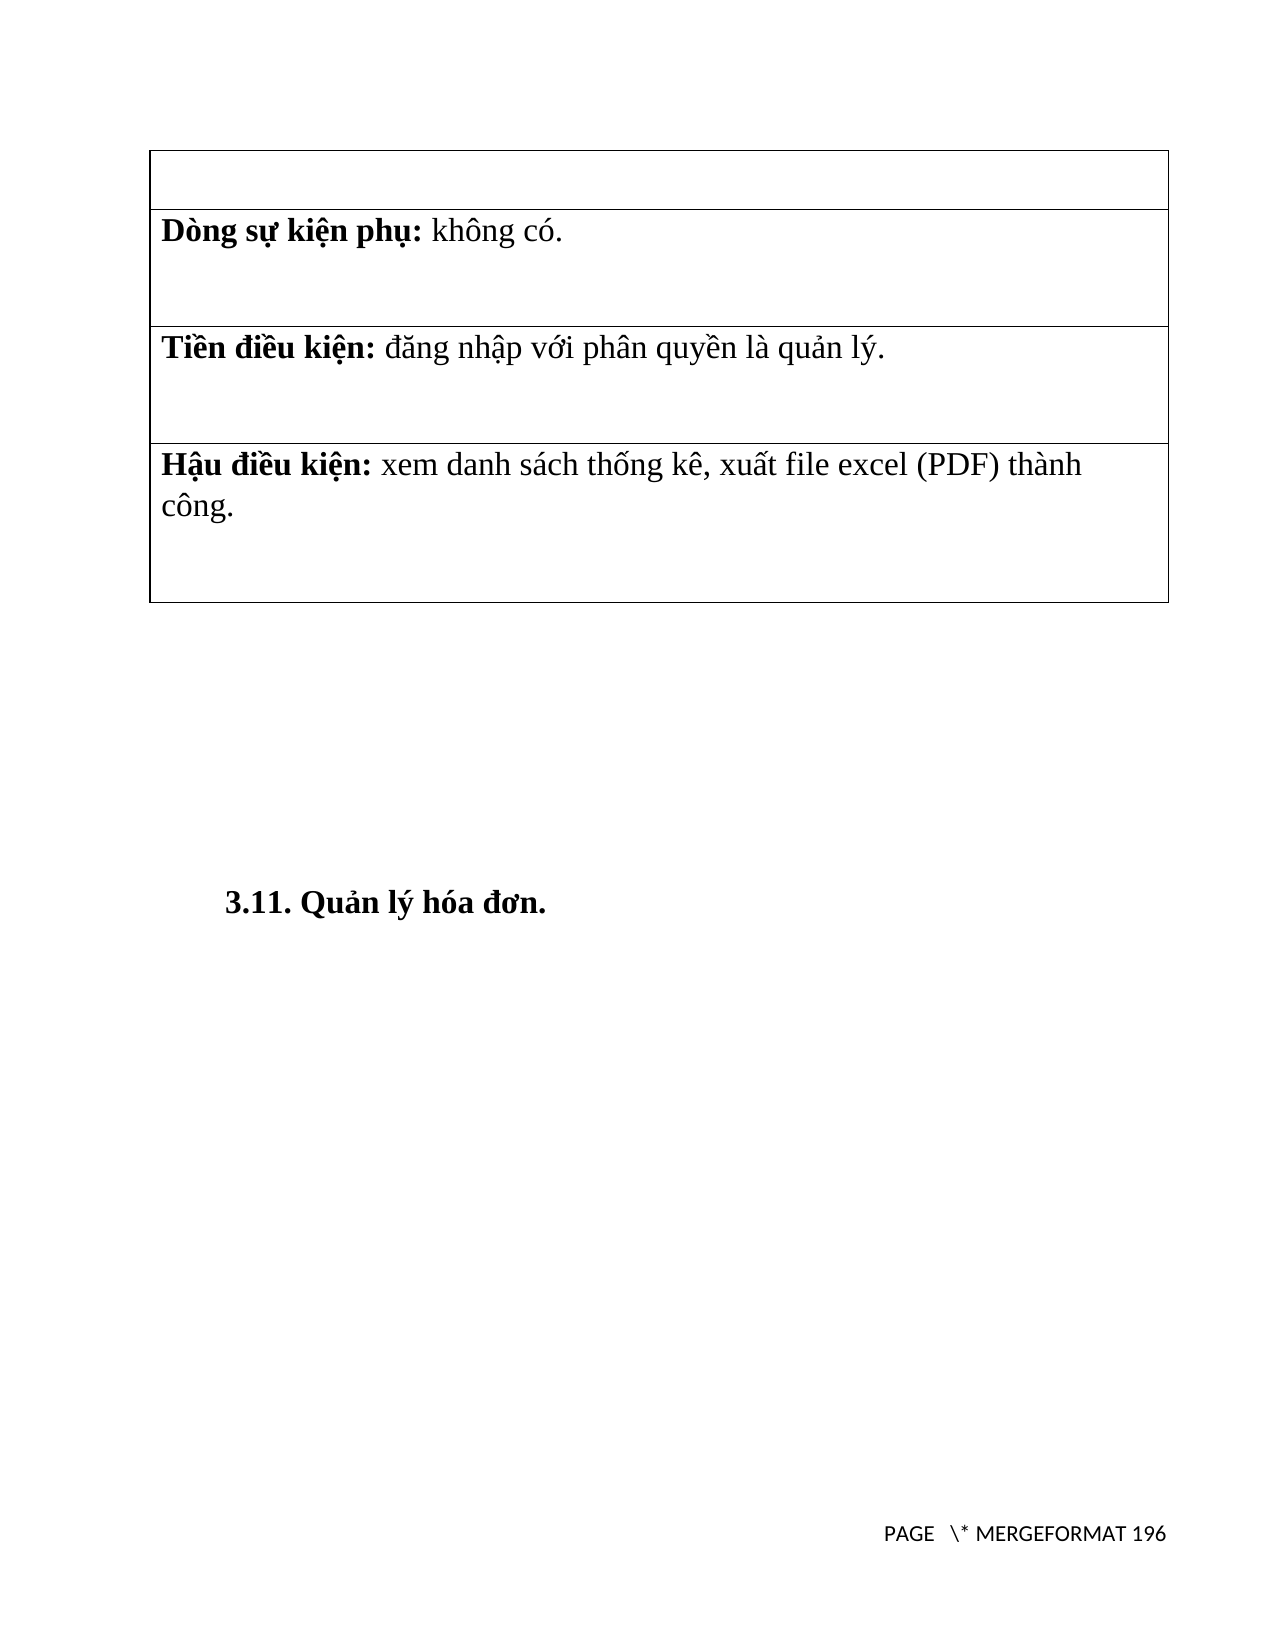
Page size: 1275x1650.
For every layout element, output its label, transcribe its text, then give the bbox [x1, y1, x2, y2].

table_cell Tiền điều kiện: đăng nhập với phân quyền là quản lý. [151, 327, 1168, 443]
table_cell Dòng sự kiện phụ: không có. [151, 210, 1168, 326]
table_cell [151, 151, 1168, 209]
table_cell Hậu điều kiện: xem danh sách thống kê, xuất file excel (PDF) thành công. [151, 444, 1168, 602]
list Quản lý hóa đơn. [225, 883, 1167, 921]
